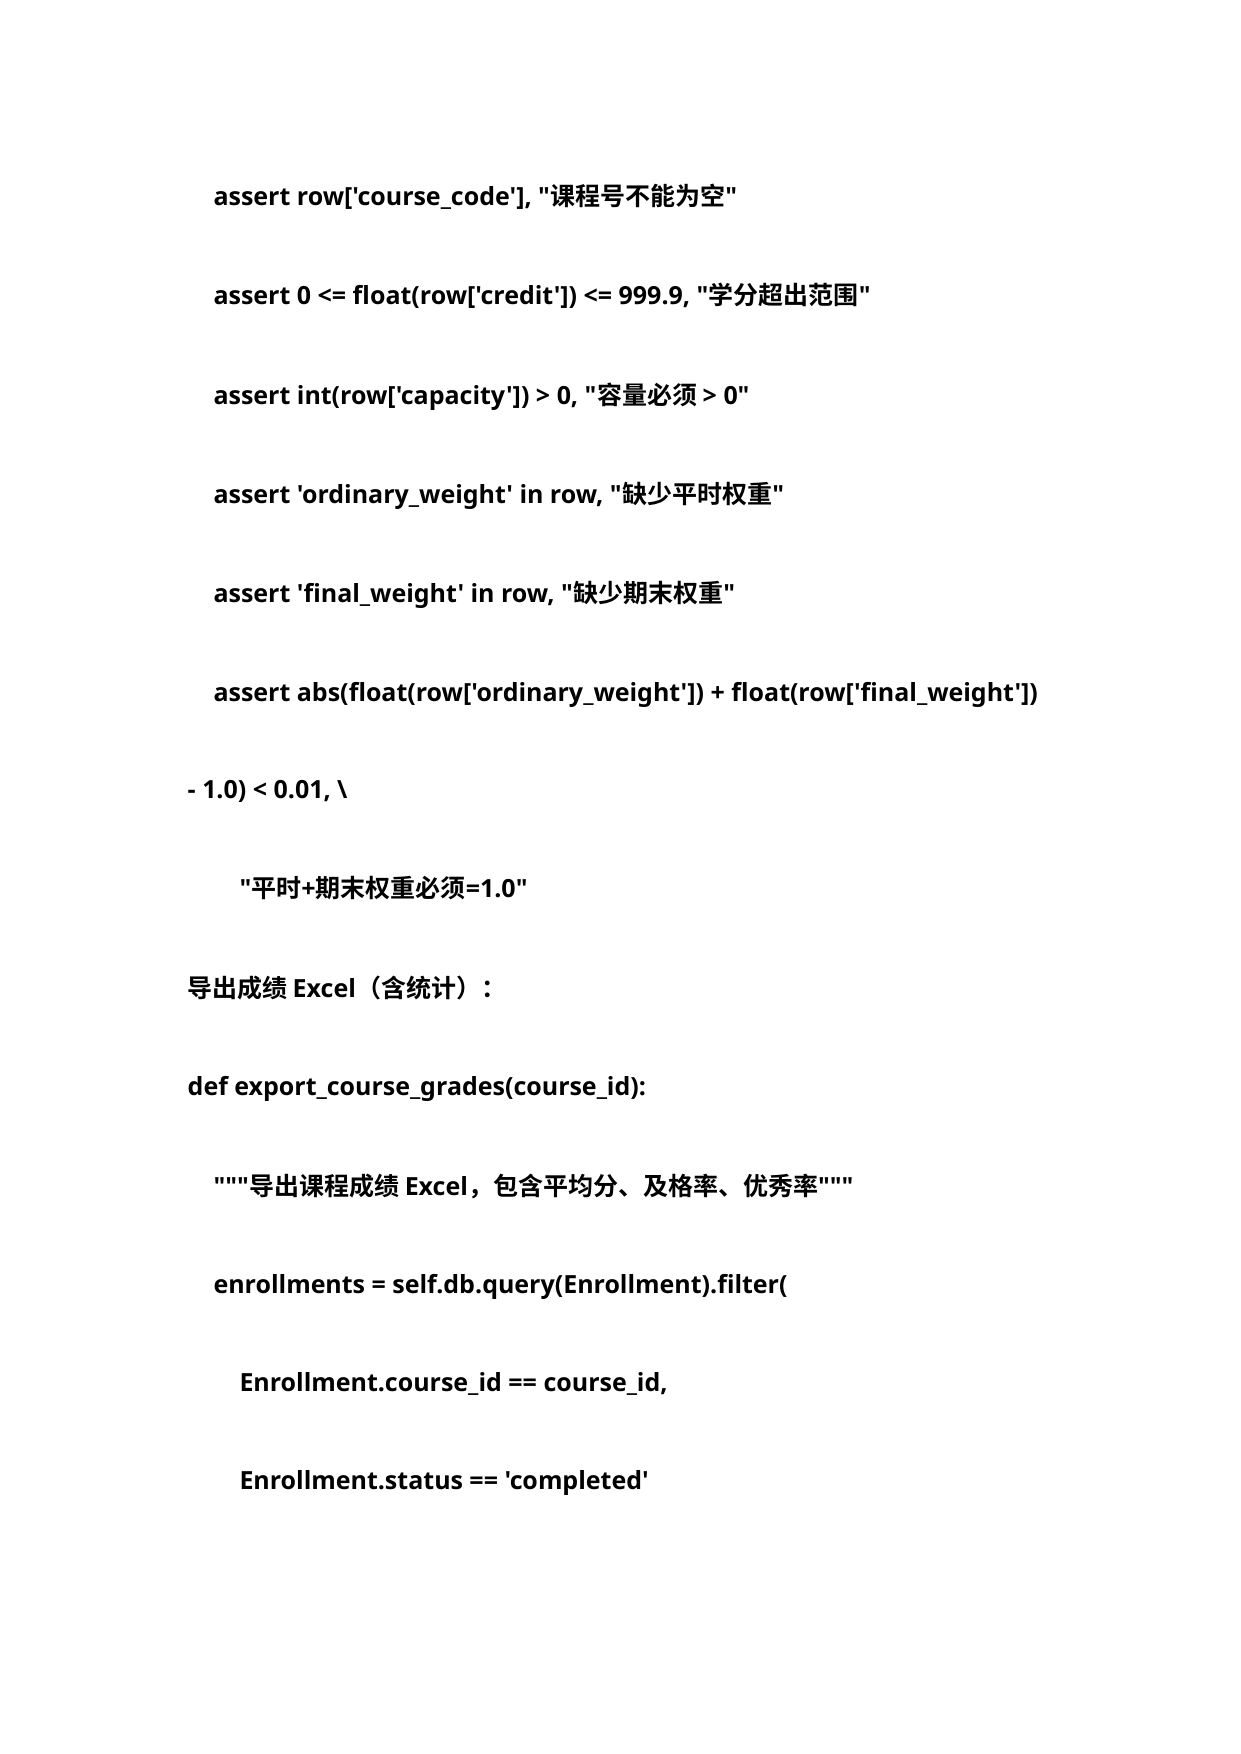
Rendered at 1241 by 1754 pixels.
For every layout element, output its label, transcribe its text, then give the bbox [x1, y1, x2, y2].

text "平时+期末权重必须=1.0" [187, 854, 1053, 919]
text assert 0 <= float(row['credit']) <= 999.9, "学分超出范围" [187, 261, 1053, 326]
text assert abs(float(row['ordinary_weight']) + float(row['final_weight']) - 1.0) < 0.01, \ [187, 659, 1053, 821]
text Enrollment.status == 'completed' [187, 1447, 1053, 1512]
text assert row['course_code'], "课程号不能为空" [187, 162, 1053, 227]
text enrollments = self.db.query(Enrollment).filter( [187, 1251, 1053, 1316]
text assert 'ordinary_weight' in row, "缺少平时权重" [187, 460, 1053, 525]
text """导出课程成绩 Excel，包含平均分、及格率、优秀率""" [187, 1152, 1053, 1217]
text def export_course_grades(course_id): [187, 1053, 1053, 1118]
text assert 'final_weight' in row, "缺少期末权重" [187, 559, 1053, 624]
text 导出成绩Excel（含统计）： [187, 954, 1053, 1019]
text assert int(row['capacity']) > 0, "容量必须 > 0" [187, 361, 1053, 426]
text Enrollment.course_id == course_id, [187, 1349, 1053, 1414]
